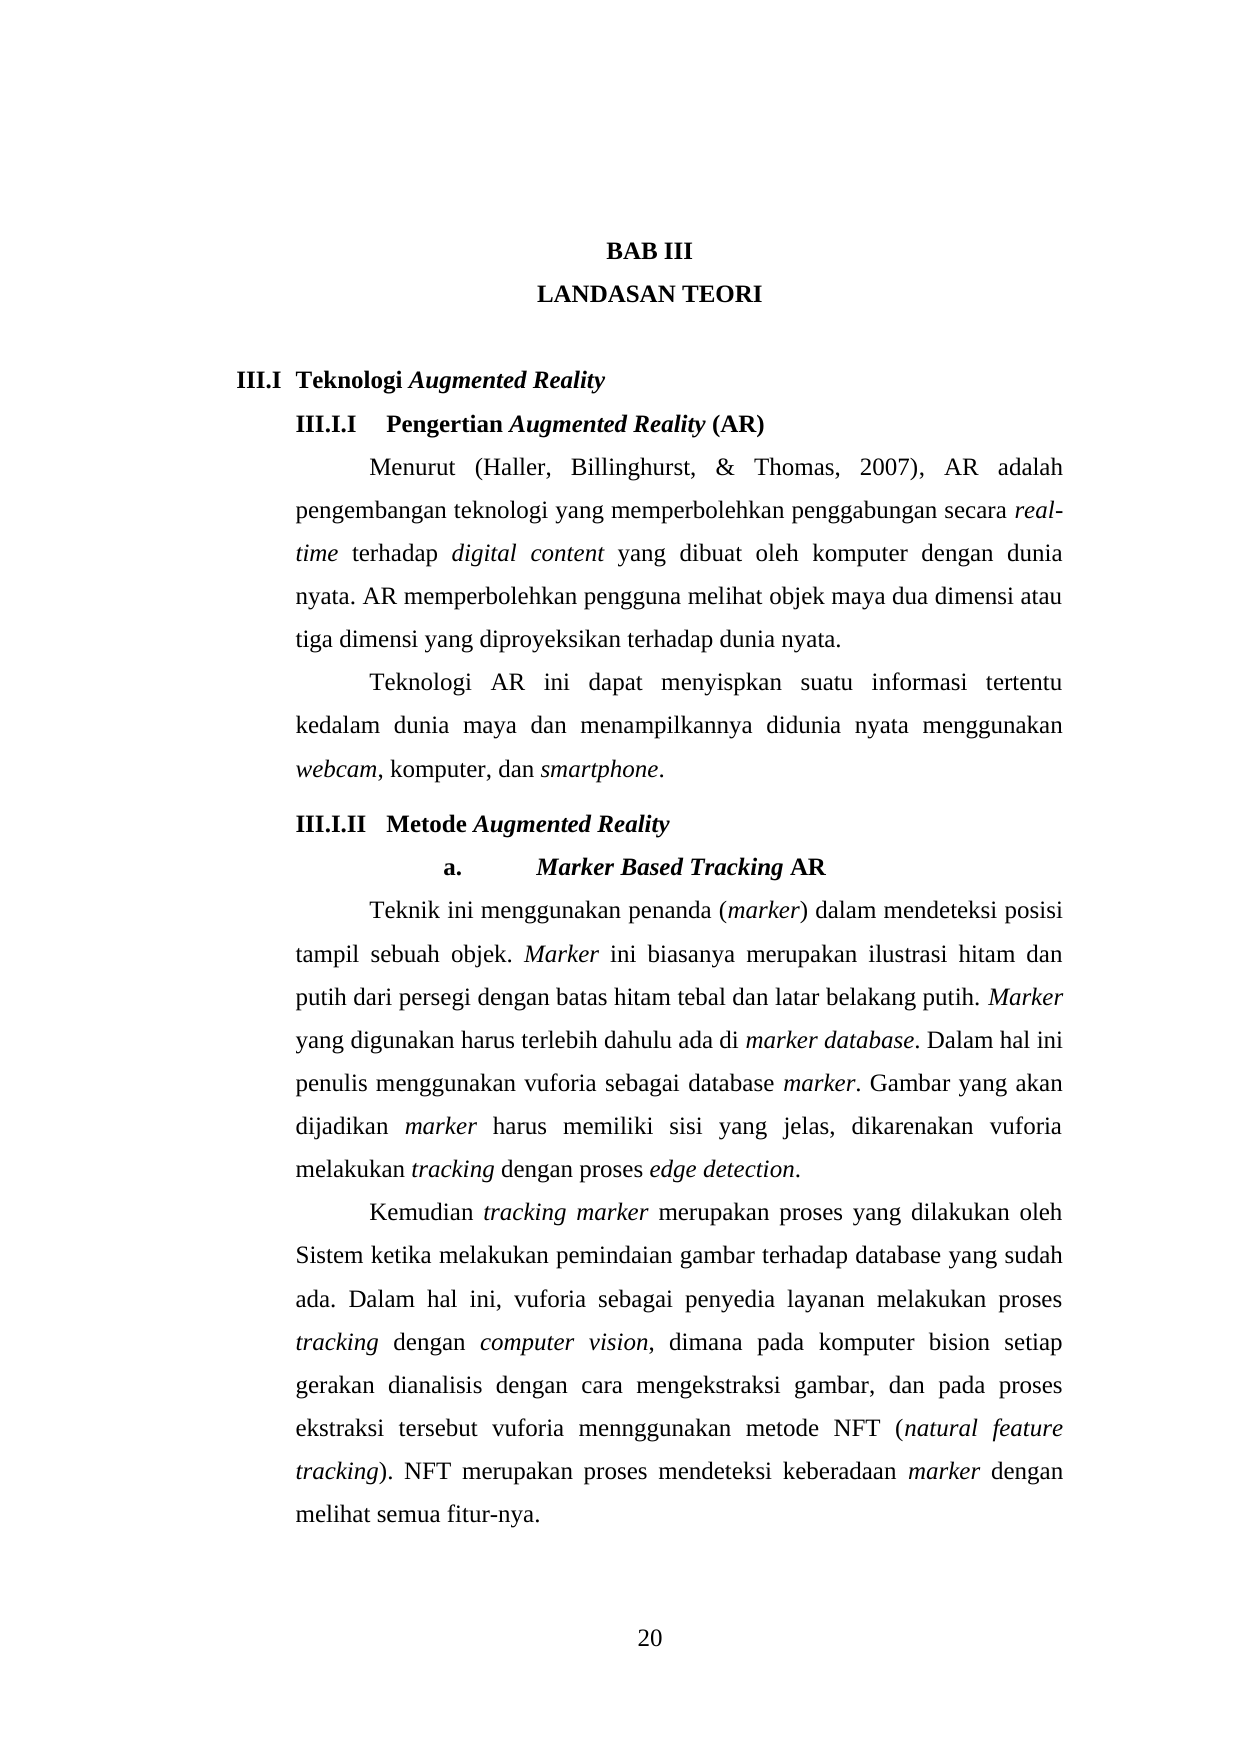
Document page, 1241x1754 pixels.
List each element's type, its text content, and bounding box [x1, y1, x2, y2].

subtitle LANDASAN TEORI [236, 236, 1063, 308]
text Menurut , AR adalah pengembangan teknologi yang memperbolehkan penggabungan secara real-time terhadap digital content yang dibuat oleh komputer dengan dunia nyata. AR memperbolehkan pengguna melihat objek maya dua dimensi atau tiga dimensi yang diproyeksikan terhadap dunia nyata. [295, 452, 1063, 653]
text Marker Based Tracking AR [369, 852, 1063, 881]
subtitle Metode Augmented Reality [295, 809, 1063, 838]
subtitle Teknologi Augmented Reality [236, 366, 1063, 394]
text Teknologi AR ini dapat menyispkan suatu informasi tertentu kedalam dunia maya dan menampilkannya didunia nyata menggunakan webcam, komputer, dan smartphone. [295, 667, 1063, 782]
text Kemudian tracking marker merupakan proses yang dilakukan oleh Sistem ketika melakukan pemindaian gambar terhadap database yang sudah ada. Dalam hal ini, vuforia sebagai penyedia layanan melakukan proses tracking dengan computer vision, dimana pada komputer bision setiap gerakan dianalisis dengan cara mengekstraksi gambar, dan pada proses ekstraksi tersebut vuforia mennggunakan metode NFT (natural feature tracking). NFT merupakan proses mendeteksi keberadaan marker dengan melihat semua fitur-nya. [295, 1197, 1063, 1528]
subtitle Pengertian Augmented Reality (AR) [295, 409, 1063, 437]
text Teknik ini menggunakan penanda (marker) dalam mendeteksi posisi tampil sebuah objek. Marker ini biasanya merupakan ilustrasi hitam dan putih dari persegi dengan batas hitam tebal dan latar belakang putih. Marker yang digunakan harus terlebih dahulu ada di marker database. Dalam hal ini penulis menggunakan vuforia sebagai database marker. Gambar yang akan dijadikan marker harus memiliki sisi yang jelas, dikarenakan vuforia melakukan tracking dengan proses edge detection. [295, 896, 1063, 1183]
